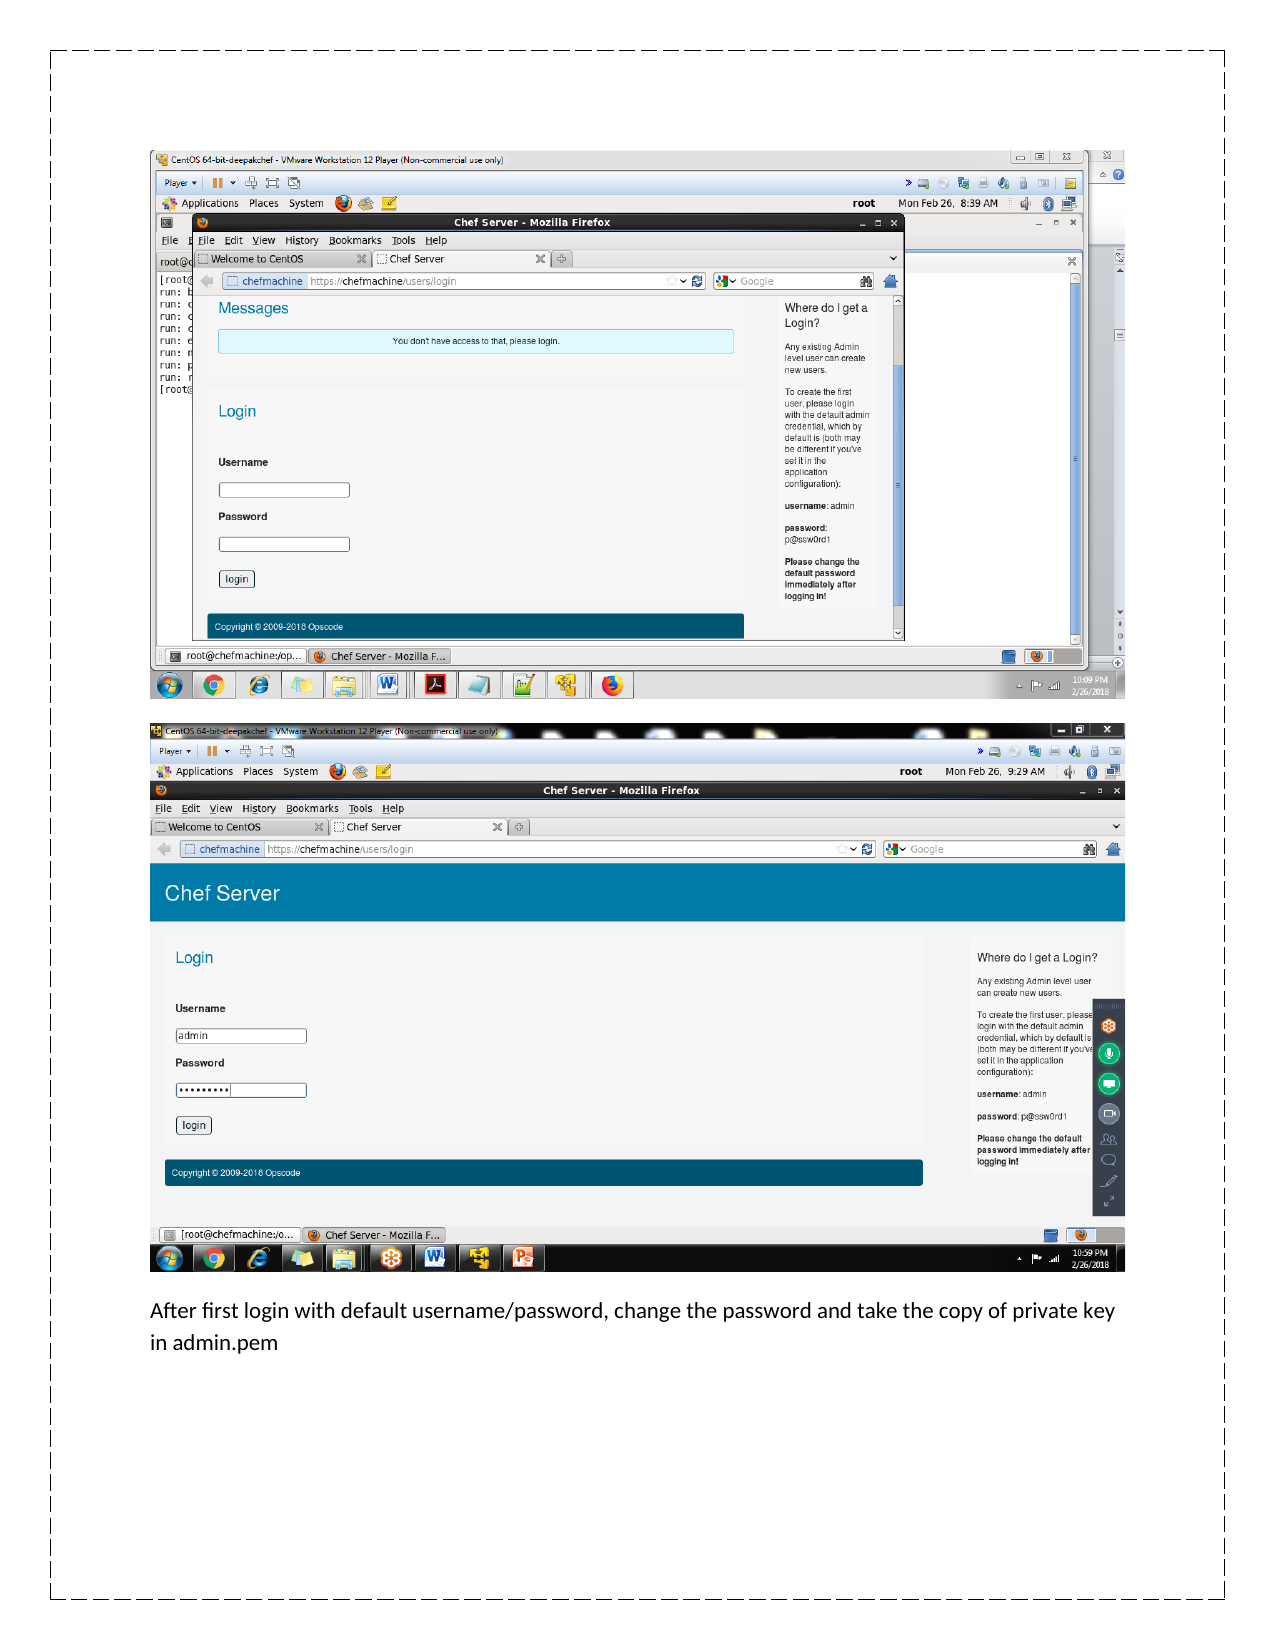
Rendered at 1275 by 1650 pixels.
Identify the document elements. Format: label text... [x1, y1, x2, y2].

picture [150, 723, 1125, 863]
text After first login with default username/password, change the password and take the copy of private key in admin.pem [150, 1296, 1125, 1356]
picture [150, 150, 1125, 699]
picture [150, 922, 1125, 1272]
